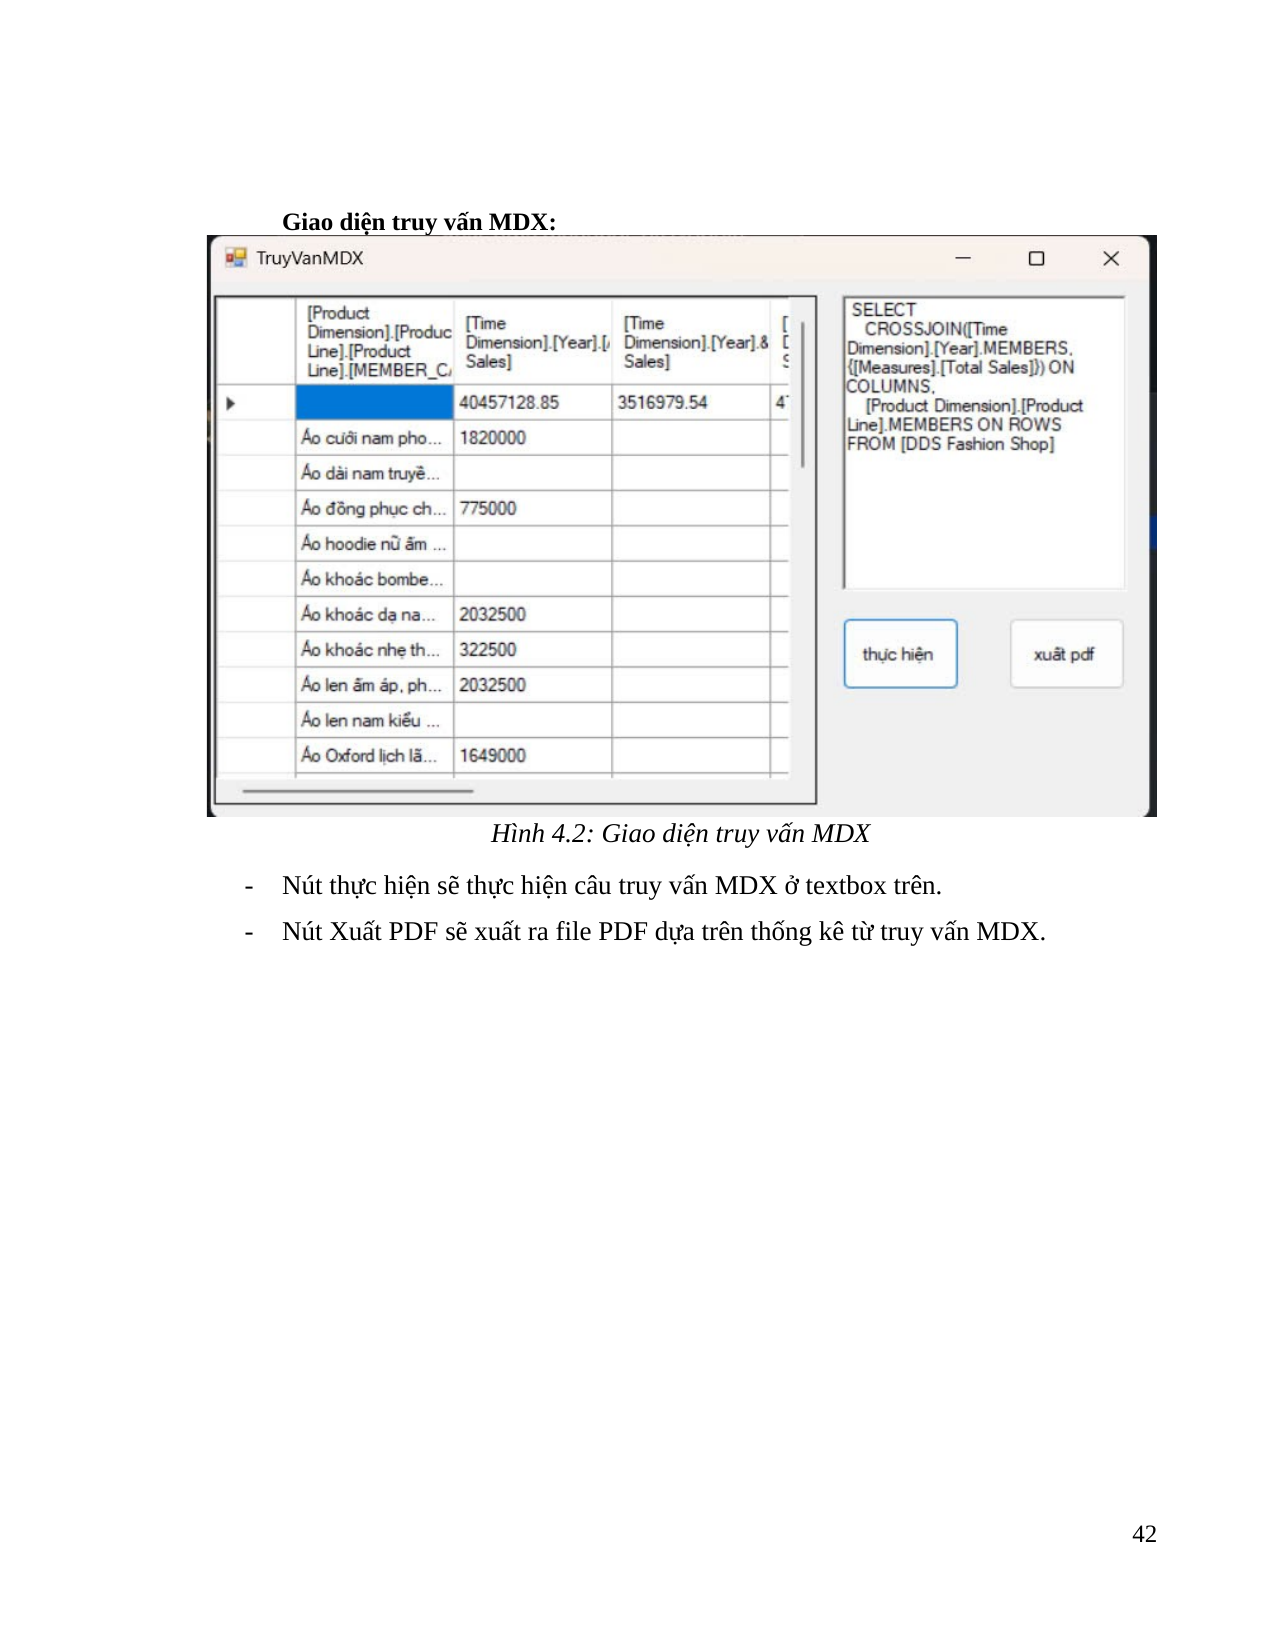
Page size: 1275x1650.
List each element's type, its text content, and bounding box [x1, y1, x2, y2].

list Nút thực hiện sẽ thực hiện câu truy vấn MDX ở textbox trên. [244, 869, 1157, 900]
picture [206, 235, 1157, 817]
list Nút Xuất PDF sẽ xuất ra file PDF dựa trên thống kê từ truy vấn MDX. [244, 915, 1157, 947]
text Giao diện truy vấn MDX: [207, 207, 1157, 235]
subtitle Hình 4.2: Giao diện truy vấn MDX [207, 817, 1157, 848]
